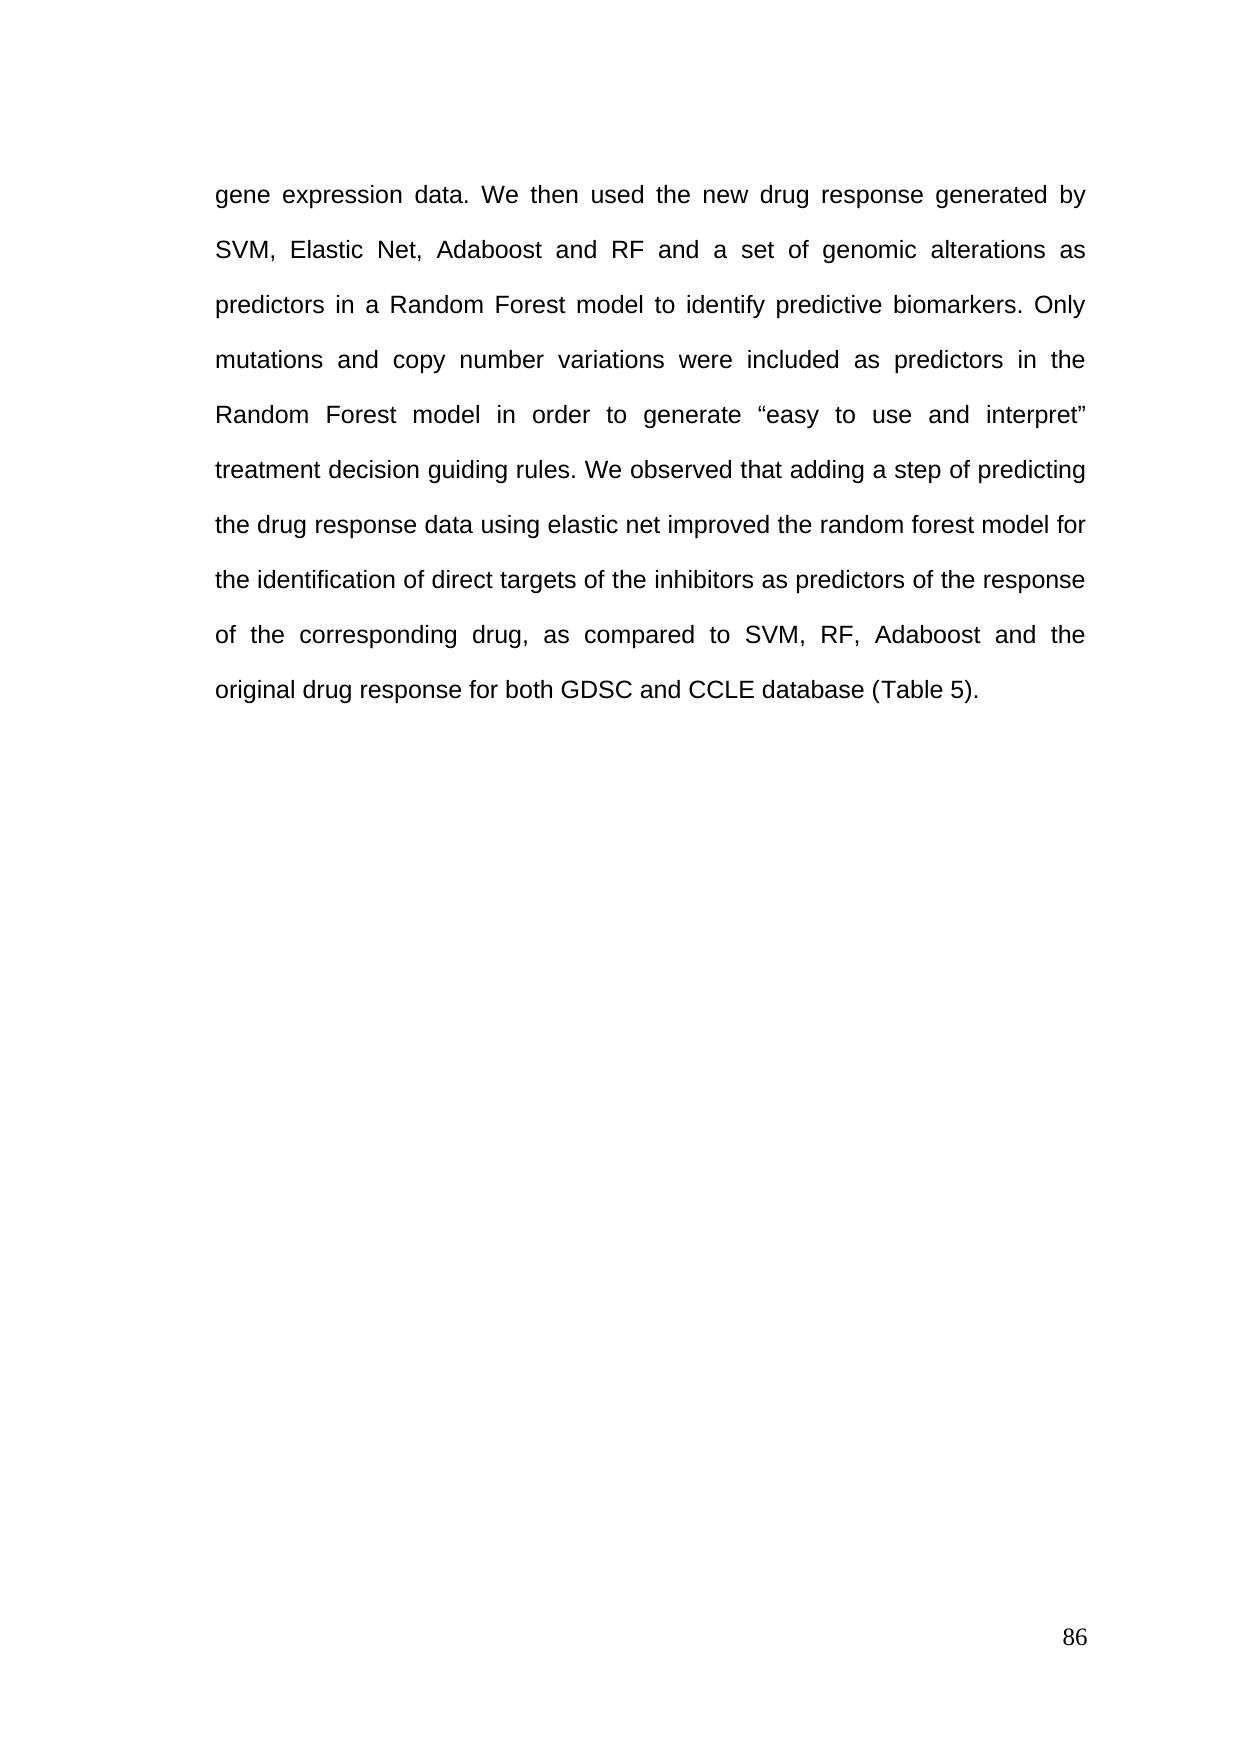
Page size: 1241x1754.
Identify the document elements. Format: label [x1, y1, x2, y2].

list [215, 172, 1087, 711]
